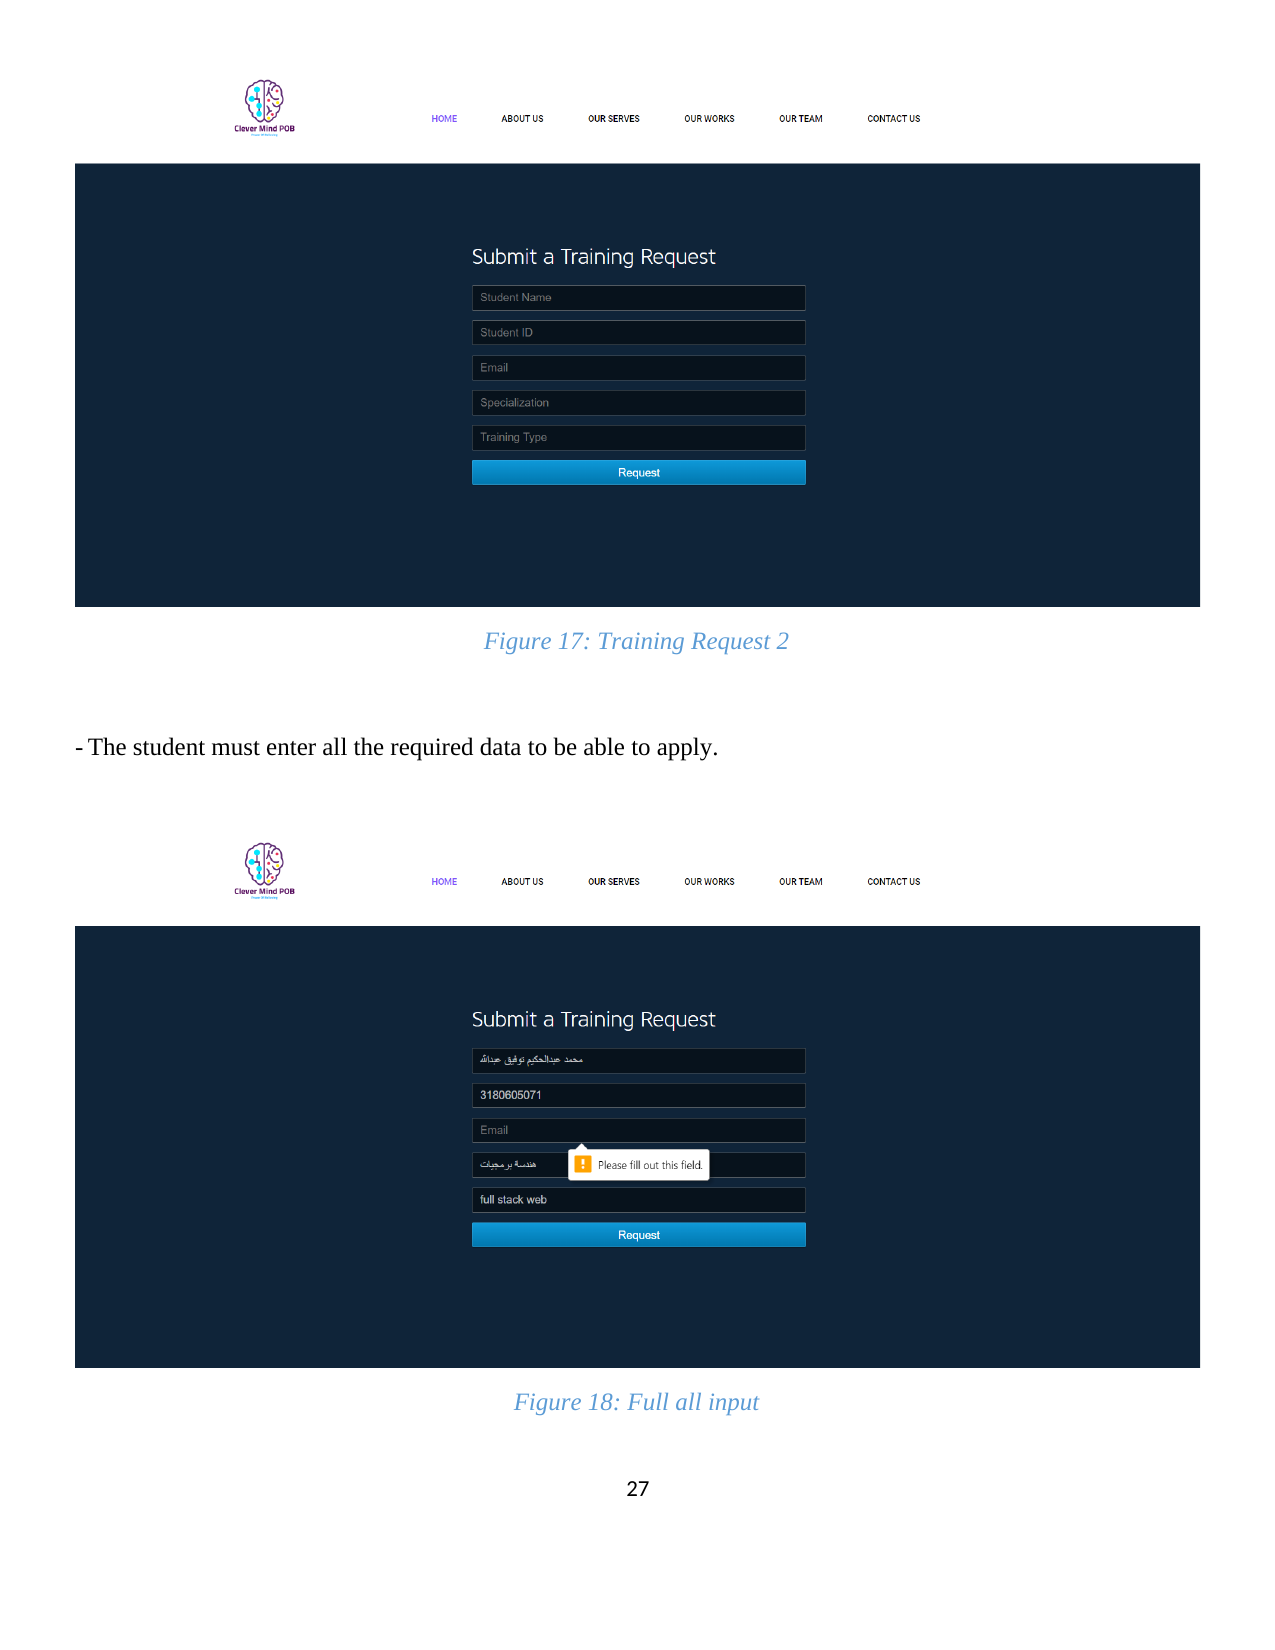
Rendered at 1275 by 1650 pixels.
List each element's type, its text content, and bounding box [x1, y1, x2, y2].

text Figure 18: Full all input [75, 1387, 1200, 1416]
text - The student must enter all the required data to be able to apply. [75, 732, 1200, 760]
picture [75, 75, 1200, 607]
text Figure 17: Training Request 2 [75, 626, 1200, 654]
picture [75, 837, 1200, 1368]
